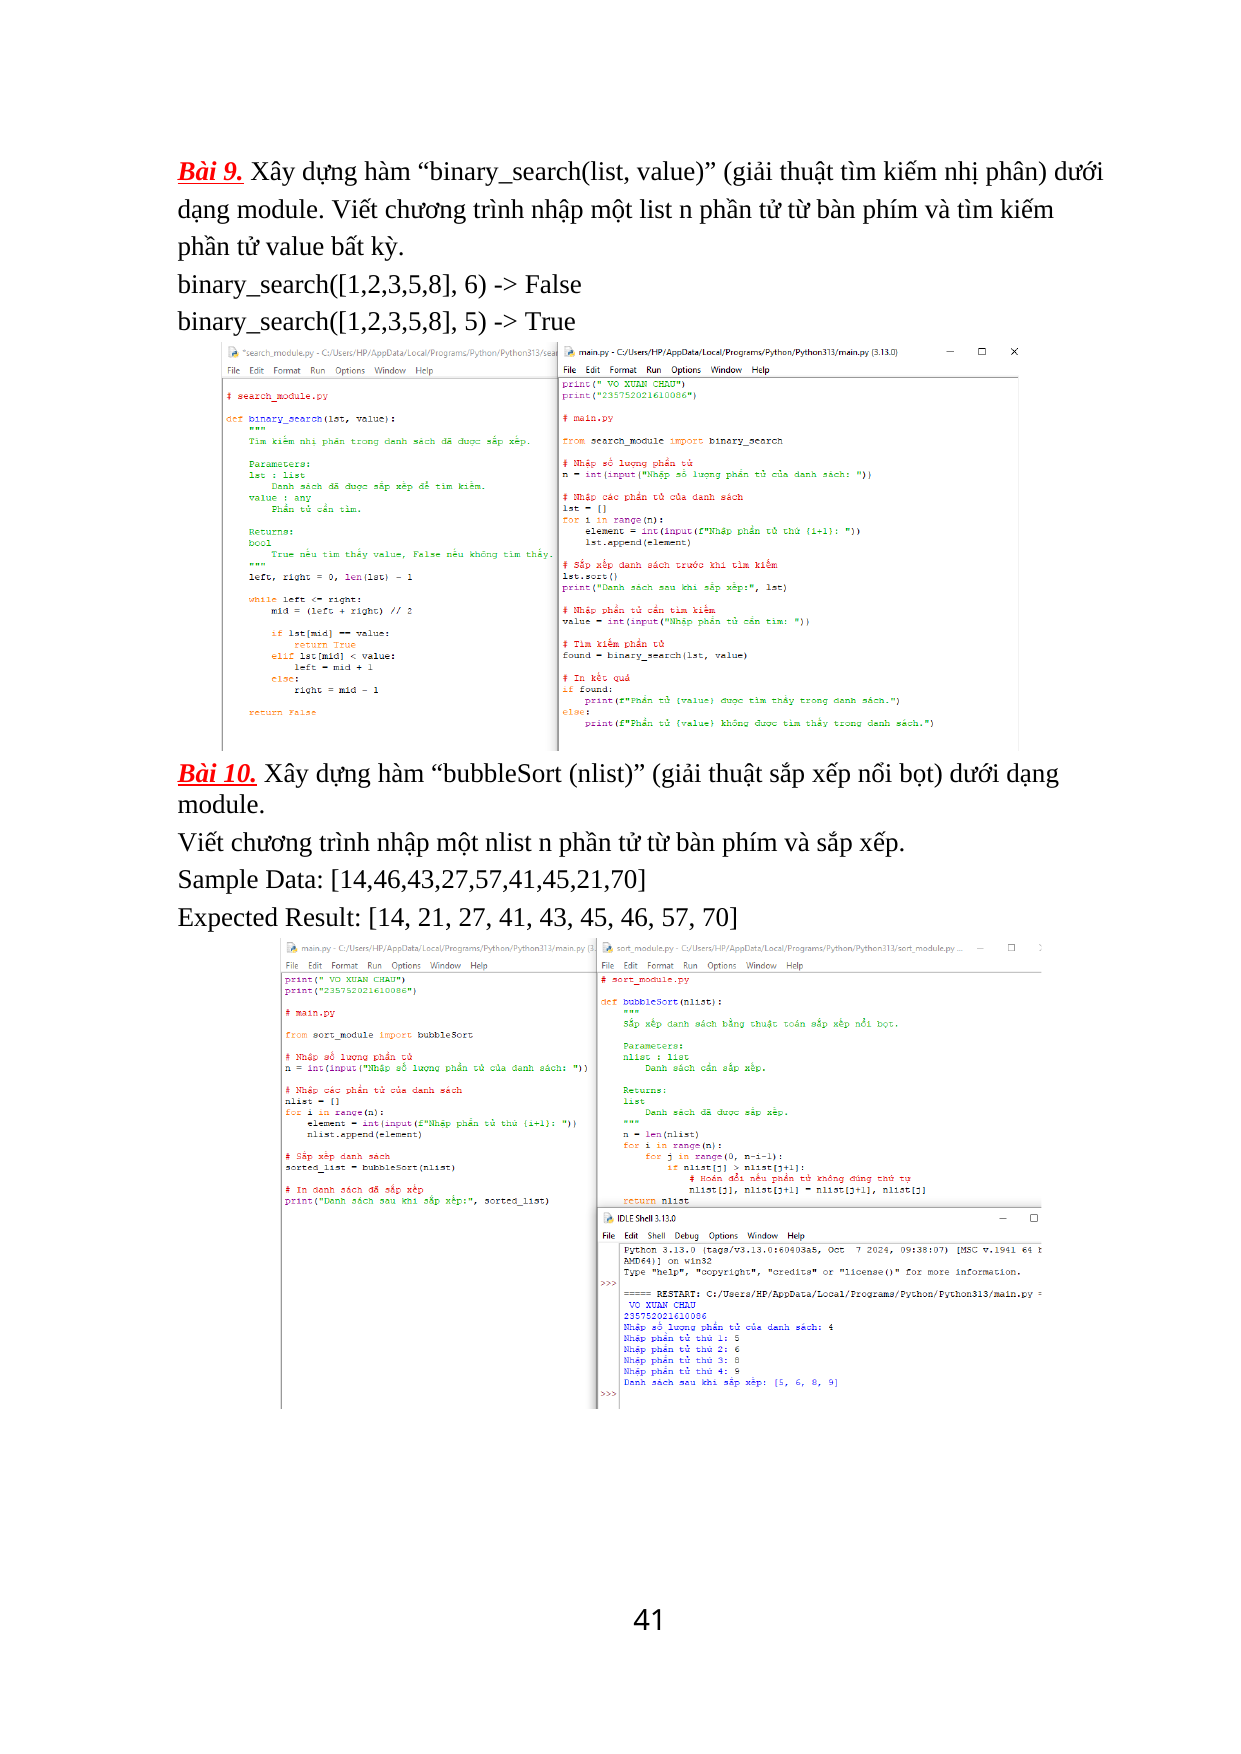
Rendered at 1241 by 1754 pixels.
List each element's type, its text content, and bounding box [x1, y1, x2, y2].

text binary_search([1,2,3,5,8], 6) -> False [177, 268, 1122, 299]
picture [280, 938, 1042, 1409]
text Viết chương trình nhập một nlist n phần tử từ bàn phím và sắp xếp. [177, 826, 1122, 857]
text dạng module. Viết chương trình nhập một list n phần tử từ bàn phím và tìm kiếm [177, 193, 1122, 224]
picture [221, 342, 1019, 751]
text binary_search([1,2,3,5,8], 5) -> True [177, 305, 1122, 336]
text phần tử value bất kỳ. [177, 230, 1122, 261]
text Bài 10. Xây dựng hàm “bubbleSort (nlist)” (giải thuật sắp xếp nổi bọt) dưới dạng module. [177, 757, 1122, 819]
text Bài 9. Xây dựng hàm “binary_search(list, value)” (giải thuật tìm kiếm nhị phân) dưới [177, 156, 1122, 187]
text Sample Data: [14,46,43,27,57,41,45,21,70] [177, 863, 1122, 894]
text Expected Result: [14, 21, 27, 41, 43, 45, 46, 57, 70] [177, 901, 1122, 932]
